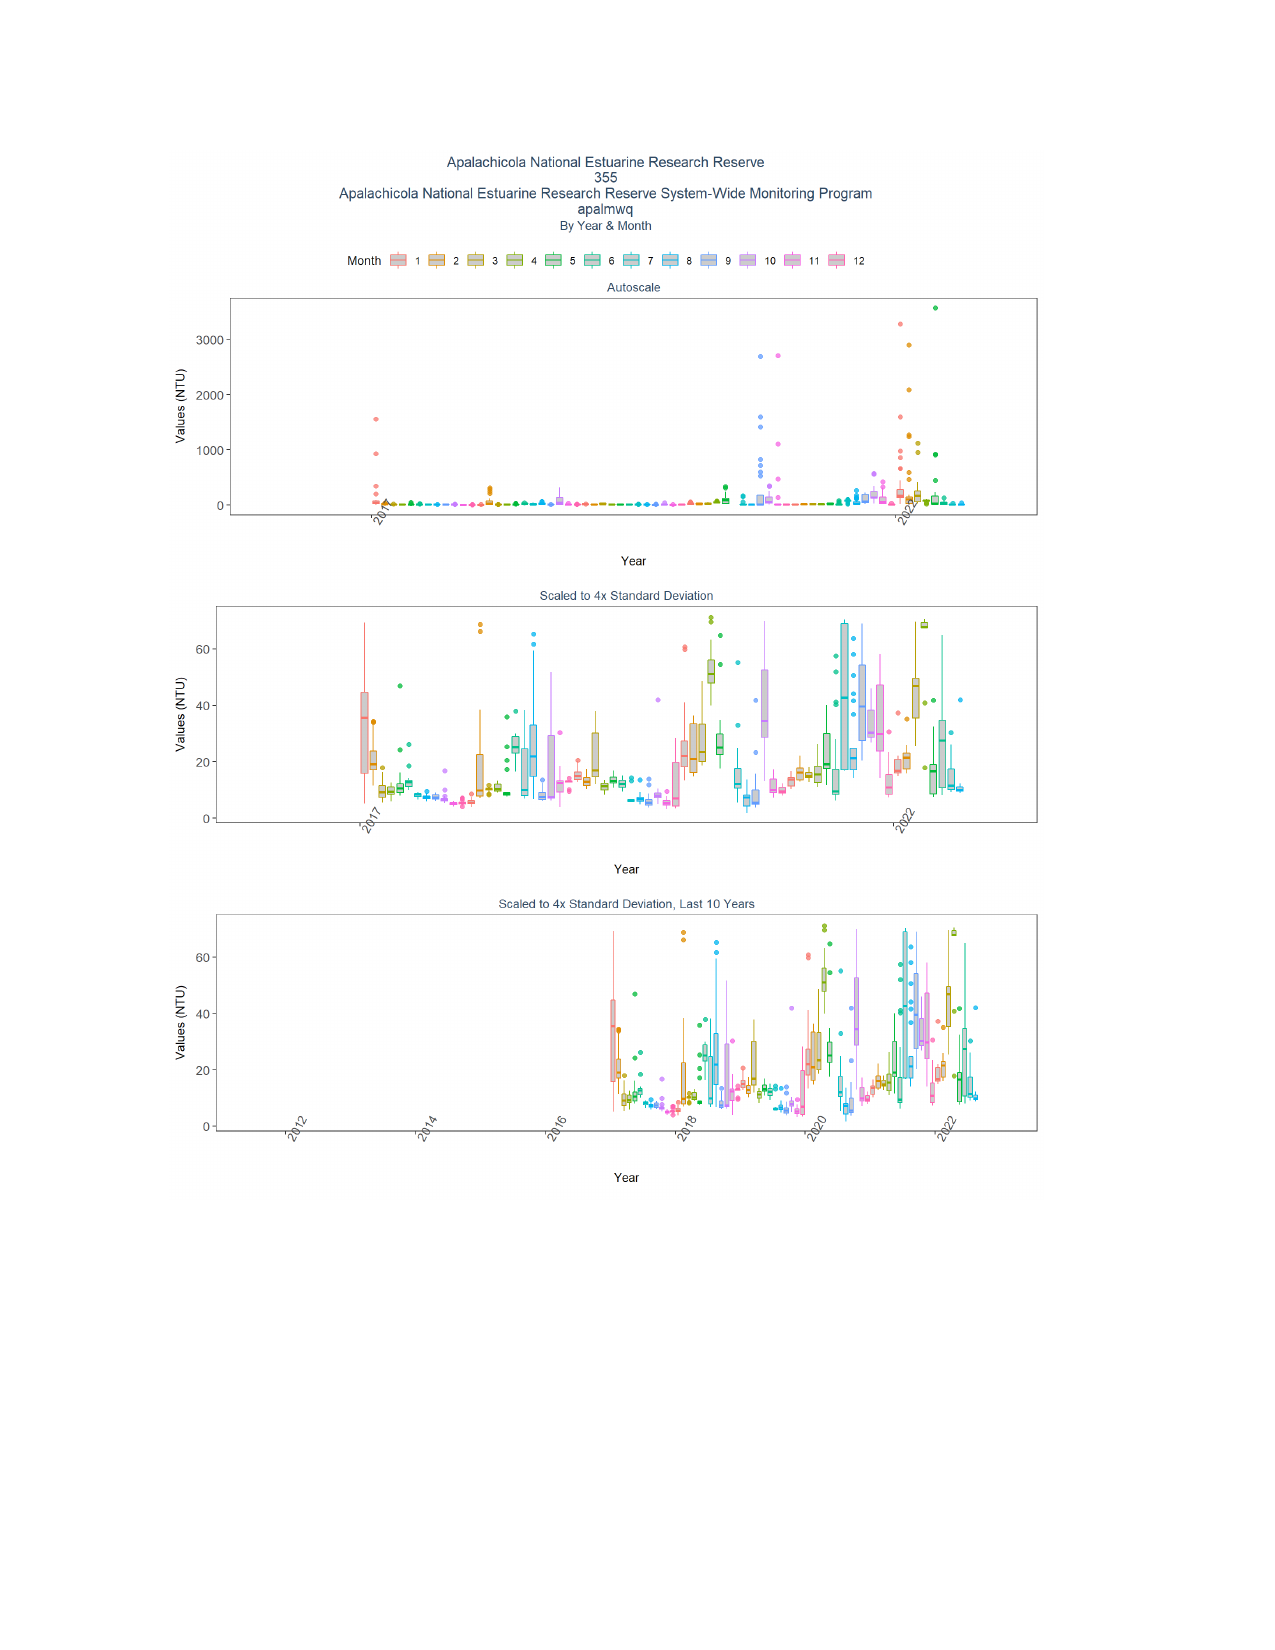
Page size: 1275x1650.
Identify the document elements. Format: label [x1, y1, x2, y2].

picture [168, 150, 1044, 1200]
